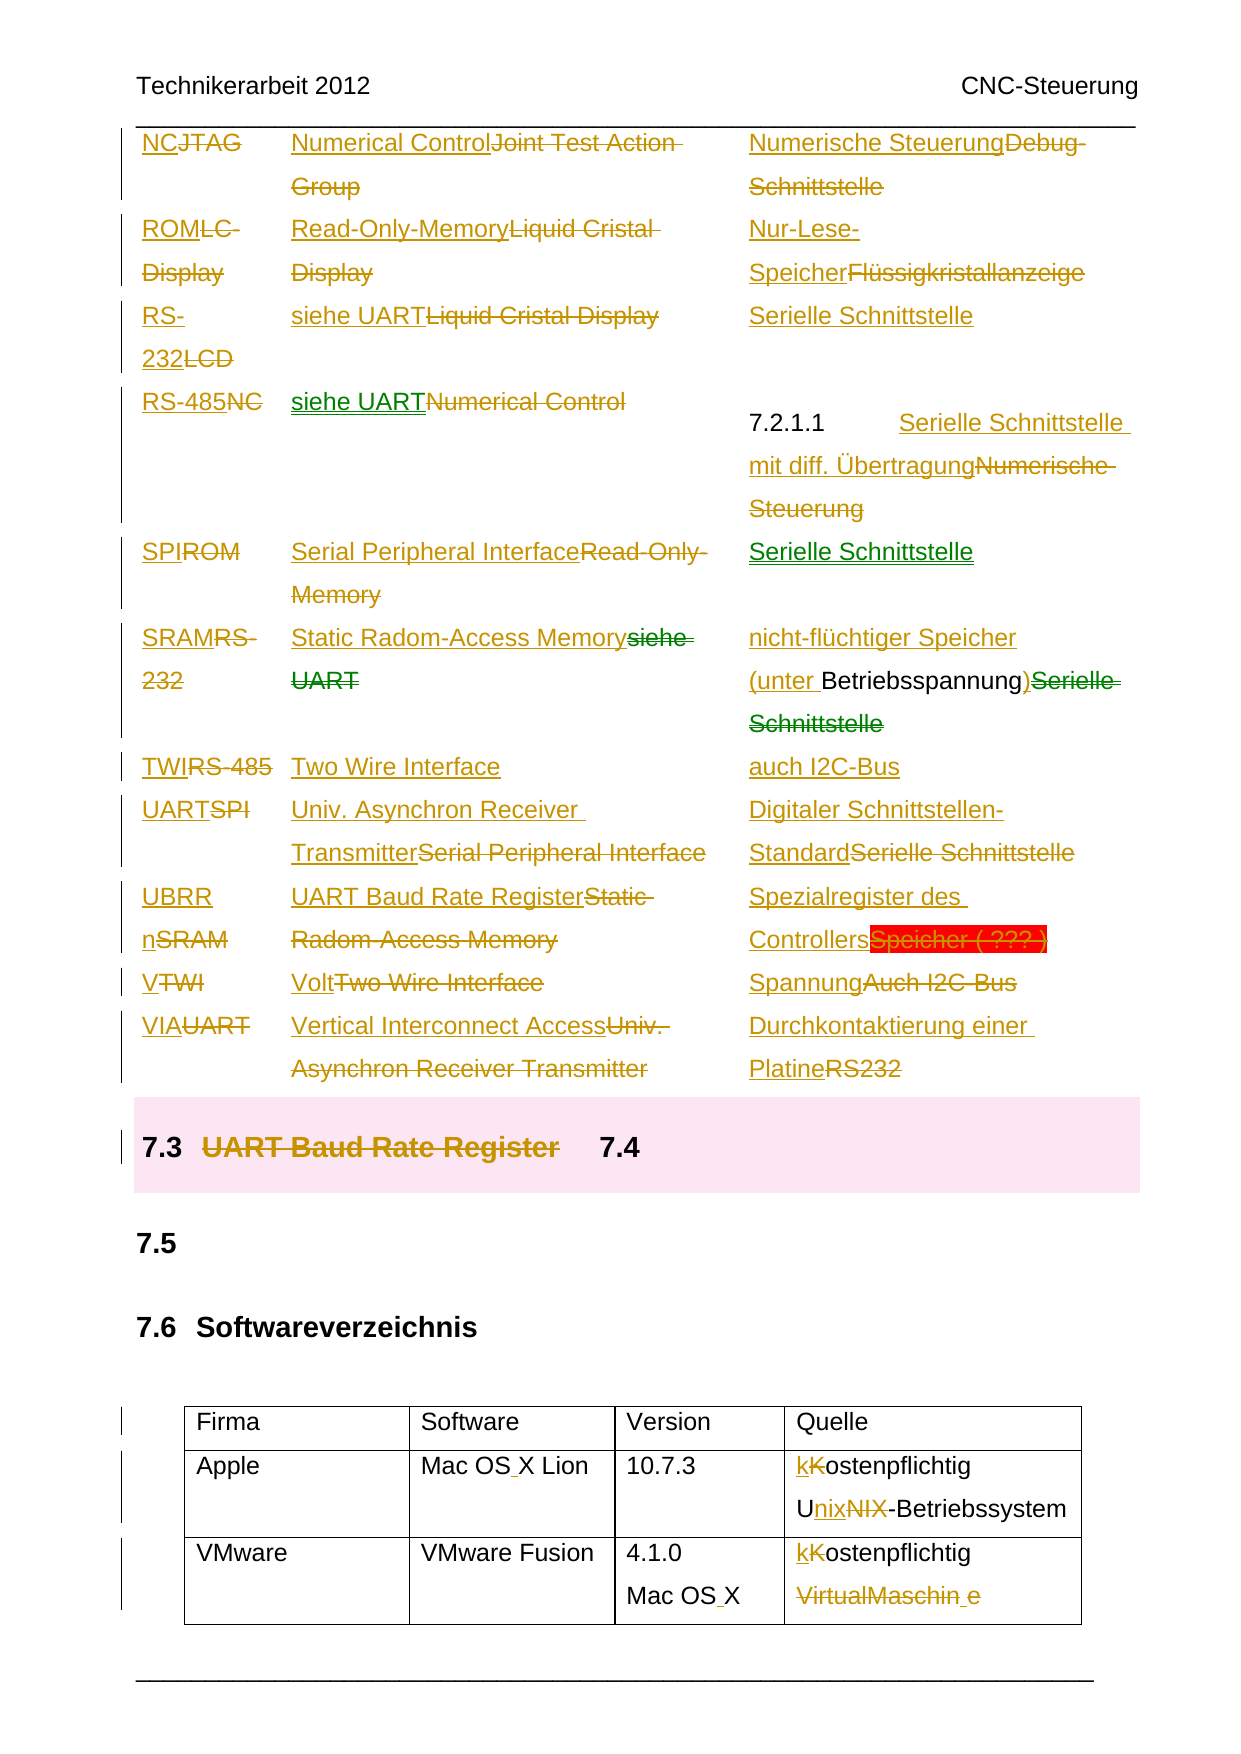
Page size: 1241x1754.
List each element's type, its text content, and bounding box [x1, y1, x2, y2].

table_cell [284, 301, 741, 387]
table_cell [741, 752, 1140, 795]
table_header Software [410, 1407, 614, 1450]
table_cell [284, 795, 741, 881]
table_cell [741, 128, 1140, 214]
table_header Firma [185, 1407, 409, 1450]
table_cell [134, 1011, 283, 1097]
table_cell [134, 795, 283, 881]
table_cell [134, 968, 283, 1011]
table_cell [134, 387, 283, 537]
table_cell [284, 881, 741, 968]
subtitle Softwareverzeichnis [136, 1310, 1140, 1343]
table_header Version [616, 1407, 784, 1450]
table_cell [134, 215, 283, 301]
table_cell [741, 215, 1140, 301]
table_cell 10.7.3 [616, 1451, 784, 1537]
table_cell [284, 387, 741, 537]
table_cell Apple [185, 1451, 409, 1537]
table_cell VMware Fusion [410, 1538, 614, 1624]
table_cell [284, 752, 741, 795]
table_cell [284, 537, 741, 623]
table_cell VMware [185, 1538, 409, 1624]
table_cell [741, 968, 1140, 1011]
table_cell Betriebsspannung [741, 623, 1140, 752]
table_cell [134, 752, 283, 795]
table_cell [134, 881, 283, 968]
table_cell [284, 128, 741, 214]
table_cell [284, 623, 741, 752]
table_cell [284, 968, 741, 1011]
table_cell [741, 881, 1140, 968]
table_cell [741, 537, 1140, 623]
table_cell [284, 215, 741, 301]
table_cell [741, 795, 1140, 881]
table_cell [134, 301, 283, 387]
table_header Quelle [785, 1407, 1081, 1450]
table_cell ostenpflichtig U-Betriebssystem [785, 1451, 1081, 1537]
table_cell [134, 623, 283, 752]
table_cell [741, 301, 1140, 387]
table_cell 4.1.0 Mac OSX [616, 1538, 784, 1624]
table_cell Mac OSX Lion [410, 1451, 614, 1537]
table_cell [134, 128, 283, 214]
table_cell [134, 537, 283, 623]
table_cell [741, 387, 1140, 537]
table_cell ostenpflichtig [785, 1538, 1081, 1624]
table_cell [741, 1011, 1140, 1097]
table_cell [284, 1011, 741, 1097]
